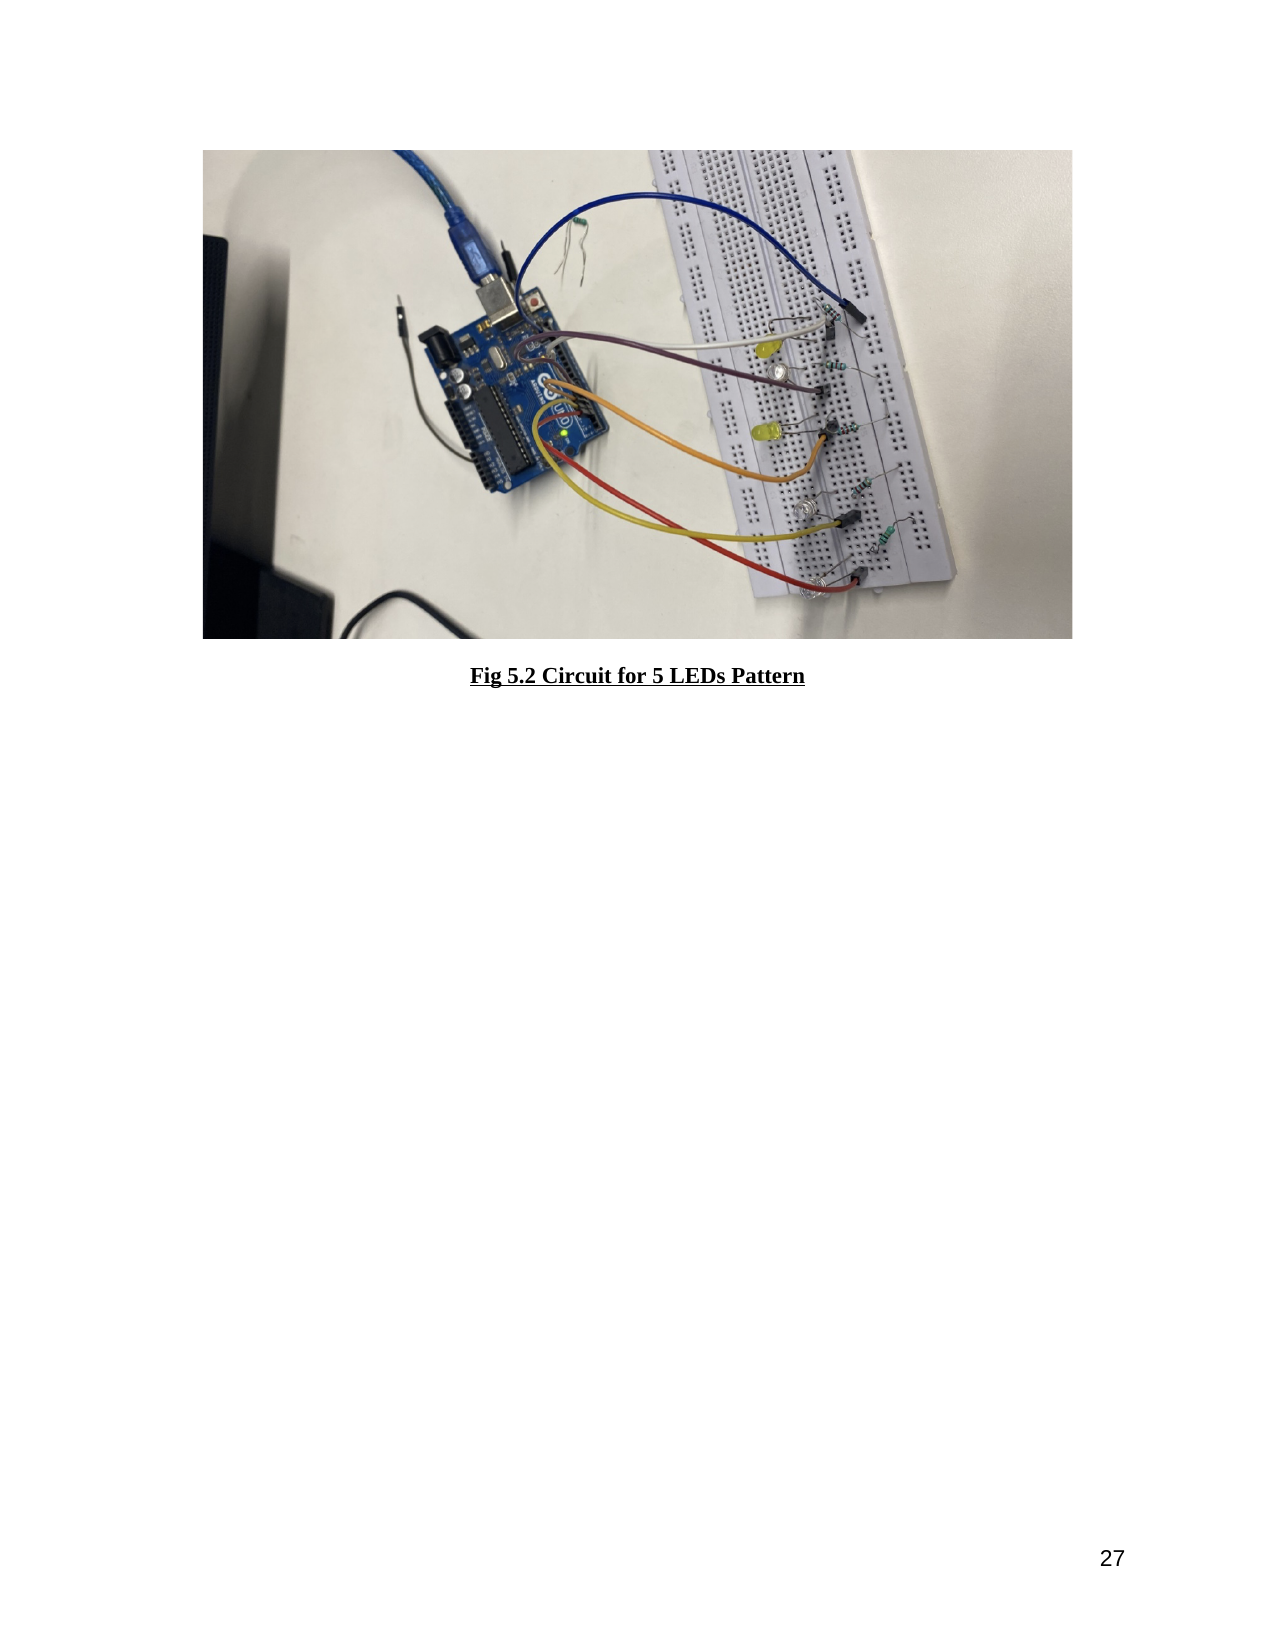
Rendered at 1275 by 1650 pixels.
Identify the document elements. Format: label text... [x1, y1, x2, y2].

text Fig 5.2 Circuit for 5 LEDs Pattern [150, 662, 1125, 688]
picture [202, 150, 1073, 639]
